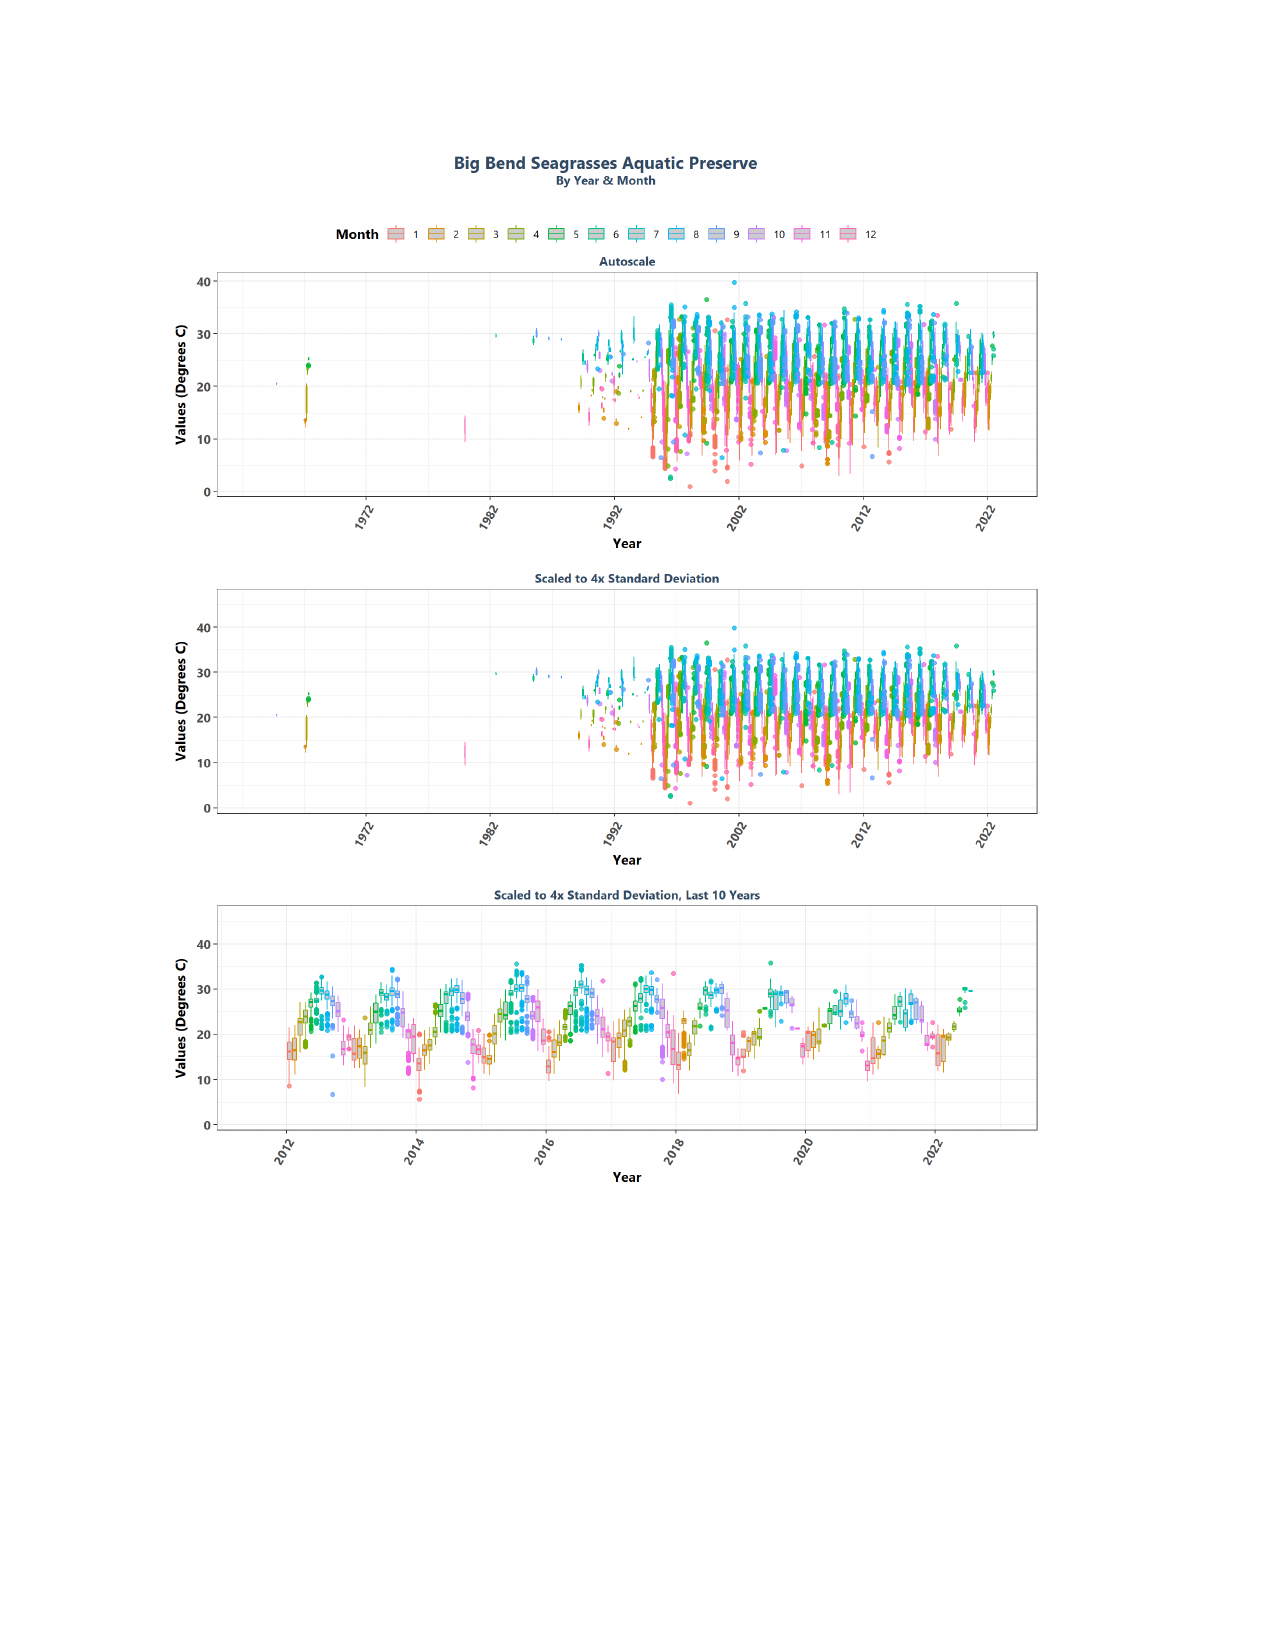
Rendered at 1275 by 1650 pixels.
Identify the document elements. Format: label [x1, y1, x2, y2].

picture [168, 150, 1044, 1200]
